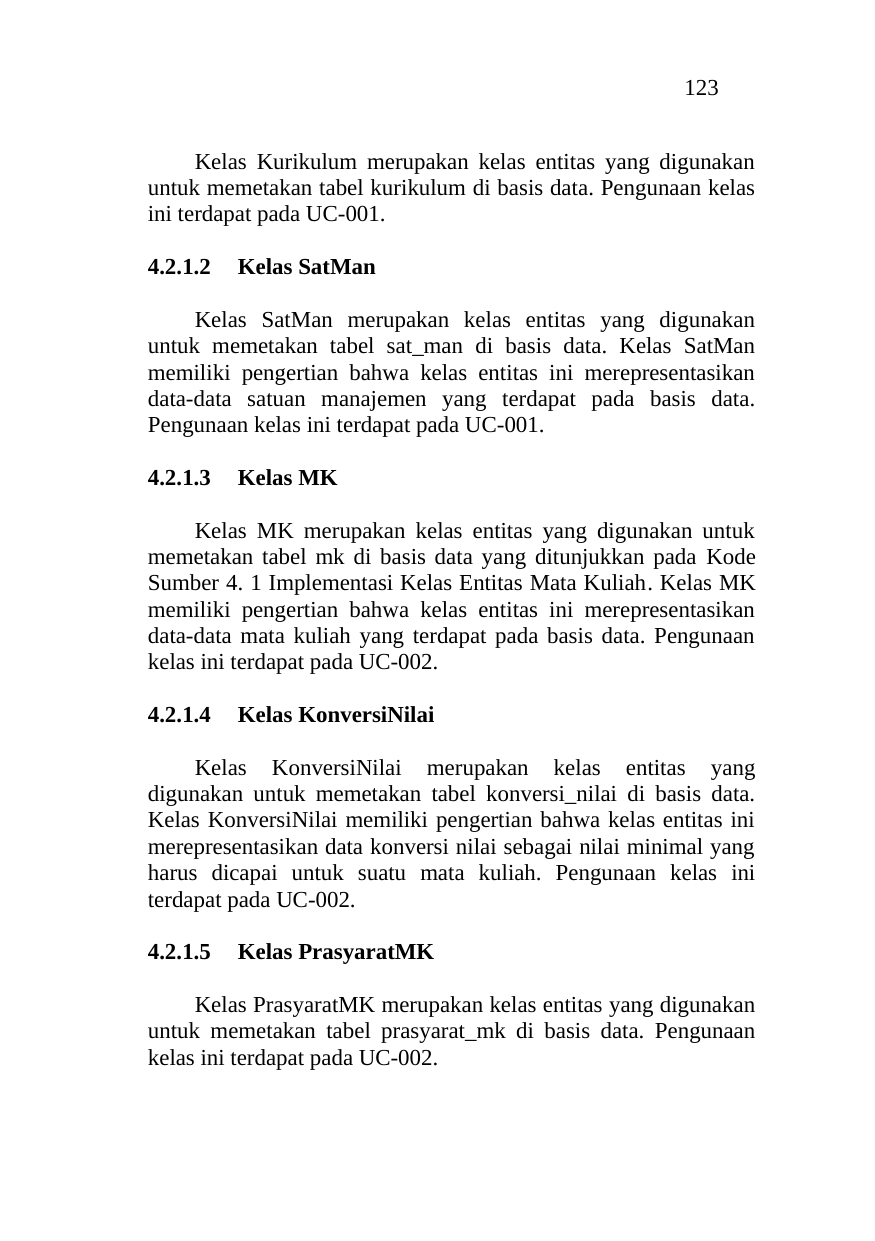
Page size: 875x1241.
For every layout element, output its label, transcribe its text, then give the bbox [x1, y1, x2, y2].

text Kelas KonversiNilai merupakan kelas entitas yang digunakan untuk memetakan tabel konversi_nilai di basis data. Kelas KonversiNilai memiliki pengertian bahwa kelas entitas ini merepresentasikan data konversi nilai sebagai nilai minimal yang harus dicapai untuk suatu mata kuliah. Pengunaan kelas ini terdapat pada UC-002. [148, 754, 756, 912]
text Kelas PrasyaratMK merupakan kelas entitas yang digunakan untuk memetakan tabel prasyarat_mk di basis data. Pengunaan kelas ini terdapat pada UC-002. [148, 991, 756, 1070]
subtitle Kelas MK [148, 464, 756, 490]
subtitle Kelas SatMan [148, 253, 756, 279]
text Kelas Kurikulum merupakan kelas entitas yang digunakan untuk memetakan tabel kurikulum di basis data. Pengunaan kelas ini terdapat pada UC-001. [148, 148, 756, 227]
subtitle Kelas KonversiNilai [148, 701, 756, 727]
text Kelas SatMan merupakan kelas entitas yang digunakan untuk memetakan tabel sat_man di basis data. Kelas SatMan memiliki pengertian bahwa kelas entitas ini merepresentasikan data-data satuan manajemen yang terdapat pada basis data. Pengunaan kelas ini terdapat pada UC-001. [148, 306, 756, 438]
subtitle Kelas PrasyaratMK [148, 938, 756, 965]
text Kelas MK merupakan kelas entitas yang digunakan untuk memetakan tabel mk di basis data yang ditunjukkan pada Kode Sumber 4. 1 Implementasi Kelas Entitas Mata Kuliah. Kelas MK memiliki pengertian bahwa kelas entitas ini merepresentasikan data-data mata kuliah yang terdapat pada basis data. Pengunaan kelas ini terdapat pada UC-002. [148, 517, 756, 675]
